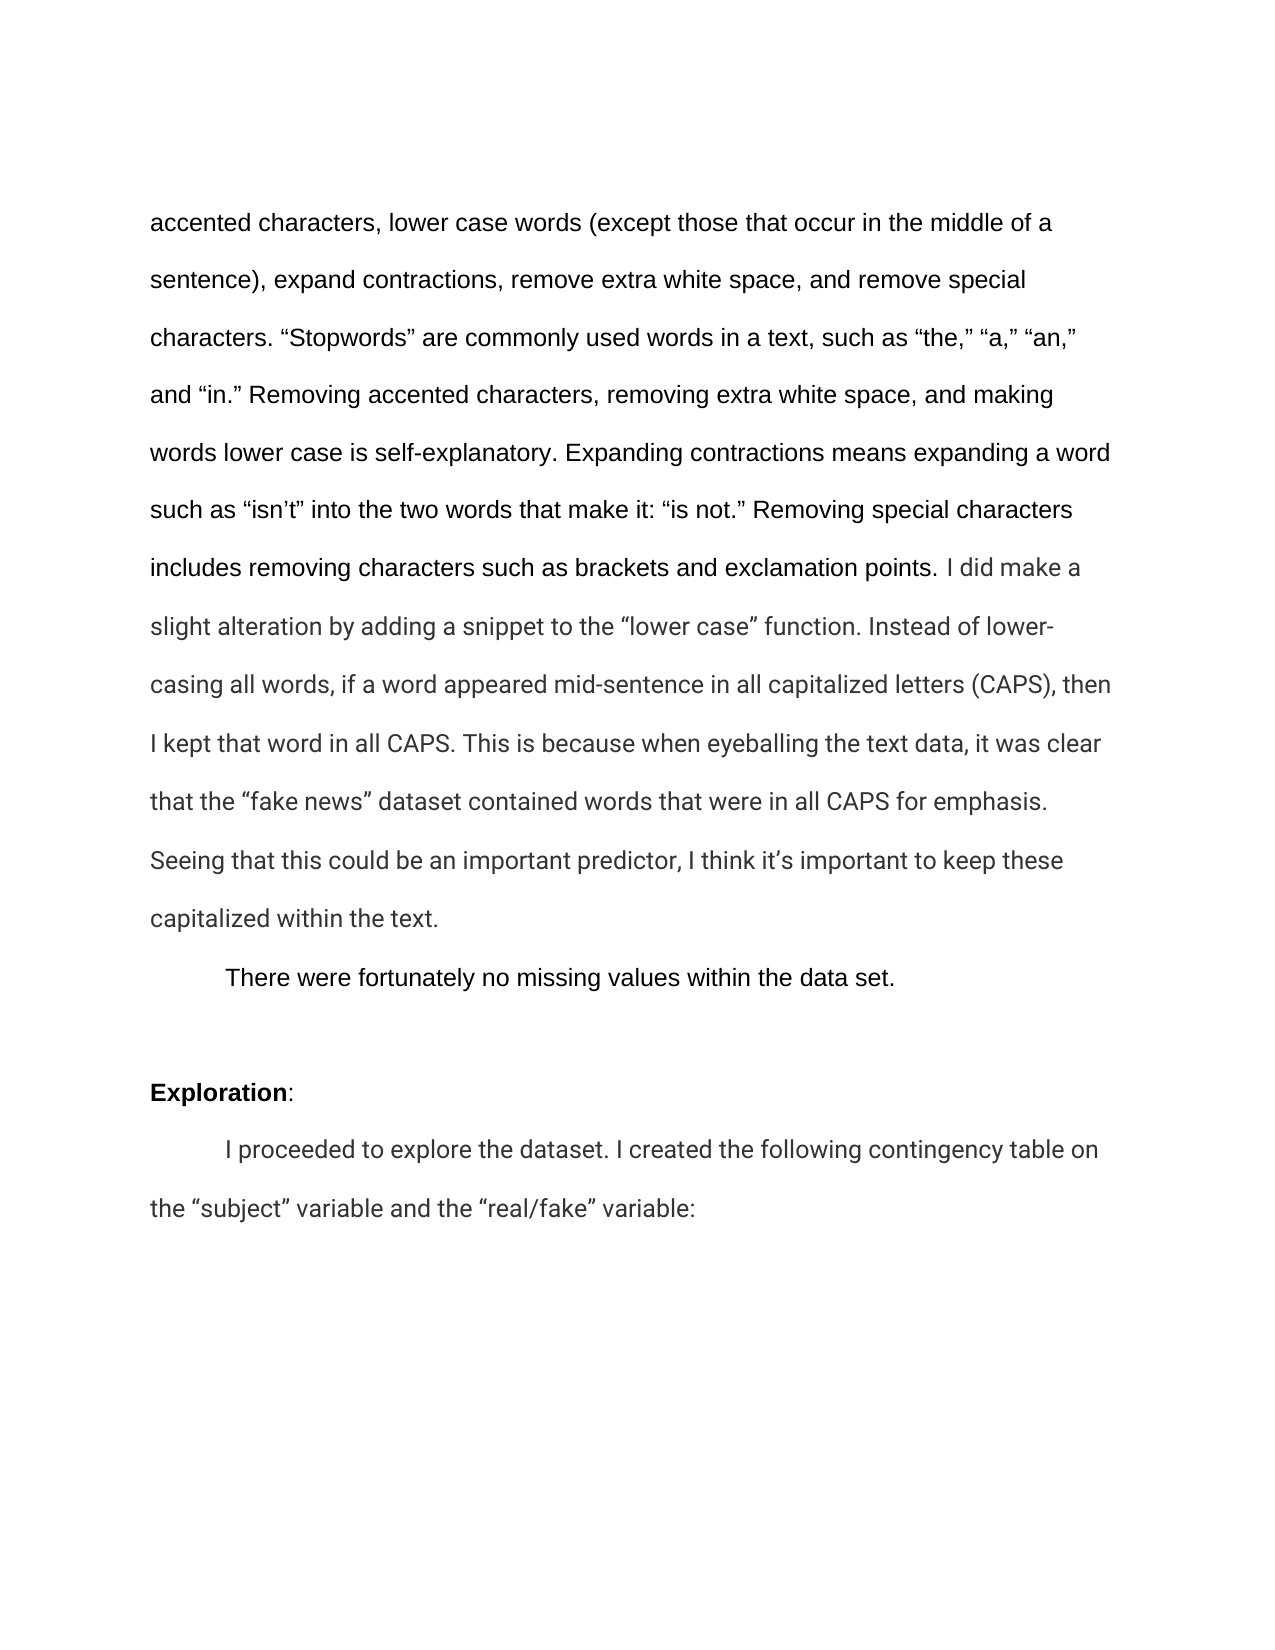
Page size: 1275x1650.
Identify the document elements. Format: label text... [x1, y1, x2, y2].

text accented characters, lower case words (except those that occur in the middle of a sentence), expand contractions, remove extra white space, and remove special characters. “Stopwords” are commonly used words in a text, such as “the,” “a,” “an,” and “in.” Removing accented characters, removing extra white space, and making words lower case is self-explanatory. Expanding contractions means expanding a word such as “isn’t” into the two words that make it: “is not.” Removing special characters includes removing characters such as brackets and exclamation points. I did make a slight alteration by adding a snippet to the “lower case” function. Instead of lower-casing all words, if a word appeared mid-sentence in all capitalized letters (CAPS), then I kept that word in all CAPS. This is because when eyeballing the text data, it was clear that the “fake news” dataset contained words that were in all CAPS for emphasis. Seeing that this could be an important predictor, I think it’s important to keep these capitalized within the text. [150, 207, 1125, 934]
text There were fortunately no missing values within the data set. [150, 963, 1125, 992]
text Exploration: [150, 1078, 1125, 1107]
text I proceeded to explore the dataset. I created the following contingency table on the “subject” variable and the “real/fake” variable: [150, 1136, 1125, 1223]
